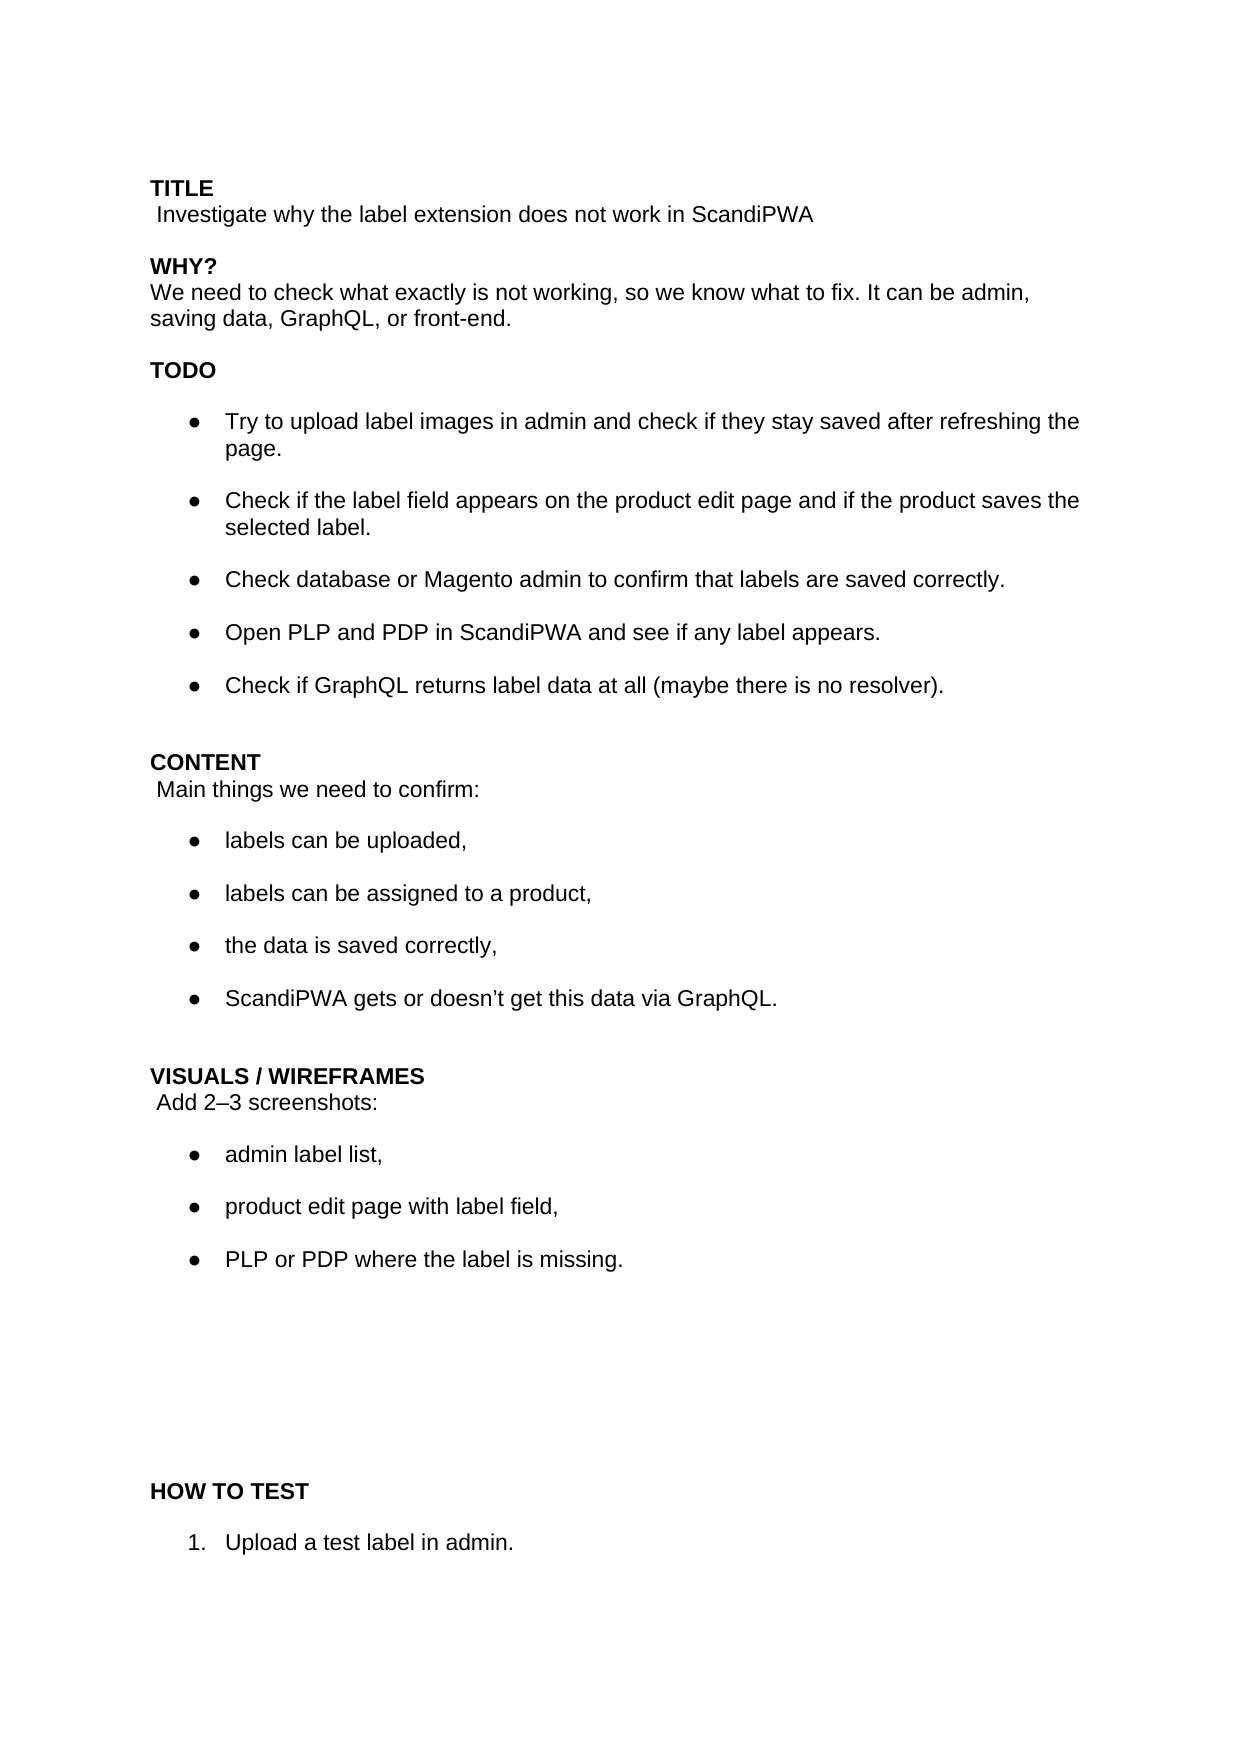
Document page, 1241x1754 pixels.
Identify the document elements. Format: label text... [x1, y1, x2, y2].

list admin label list, [187, 1141, 1090, 1193]
list Upload a test label in admin. [187, 1529, 1090, 1582]
list the data is saved correctly, [187, 932, 1090, 985]
list product edit page with label field, [187, 1193, 1090, 1246]
list labels can be uploaded, [187, 827, 1090, 880]
text TITLE Investigate why the label extension does not work in ScandiPWA [150, 175, 1090, 228]
list Check if GraphQL returns label data at all (maybe there is no resolver). [187, 672, 1090, 724]
list Check if the label field appears on the product edit page and if the product saves the selected label. [187, 487, 1090, 566]
list ScandiPWA gets or doesn’t get this data via GraphQL. [187, 985, 1090, 1038]
text VISUALS / WIREFRAMES Add 2–3 screenshots: [150, 1063, 1090, 1116]
text HOW TO TEST [150, 1478, 1090, 1504]
list Try to upload label images in admin and check if they stay saved after refreshing the page. [187, 408, 1090, 487]
list labels can be assigned to a product, [187, 880, 1090, 932]
list Open PLP and PDP in ScandiPWA and see if any label appears. [187, 619, 1090, 672]
text TODO [150, 357, 1090, 383]
list PLP or PDP where the label is missing. [187, 1246, 1090, 1272]
text WHY? We need to check what exactly is not working, so we know what to fix. It can be admin, saving data, GraphQL, or front-end. [150, 253, 1090, 332]
text CONTENT Main things we need to confirm: [150, 749, 1090, 802]
list Check database or Magento admin to confirm that labels are saved correctly. [187, 566, 1090, 619]
